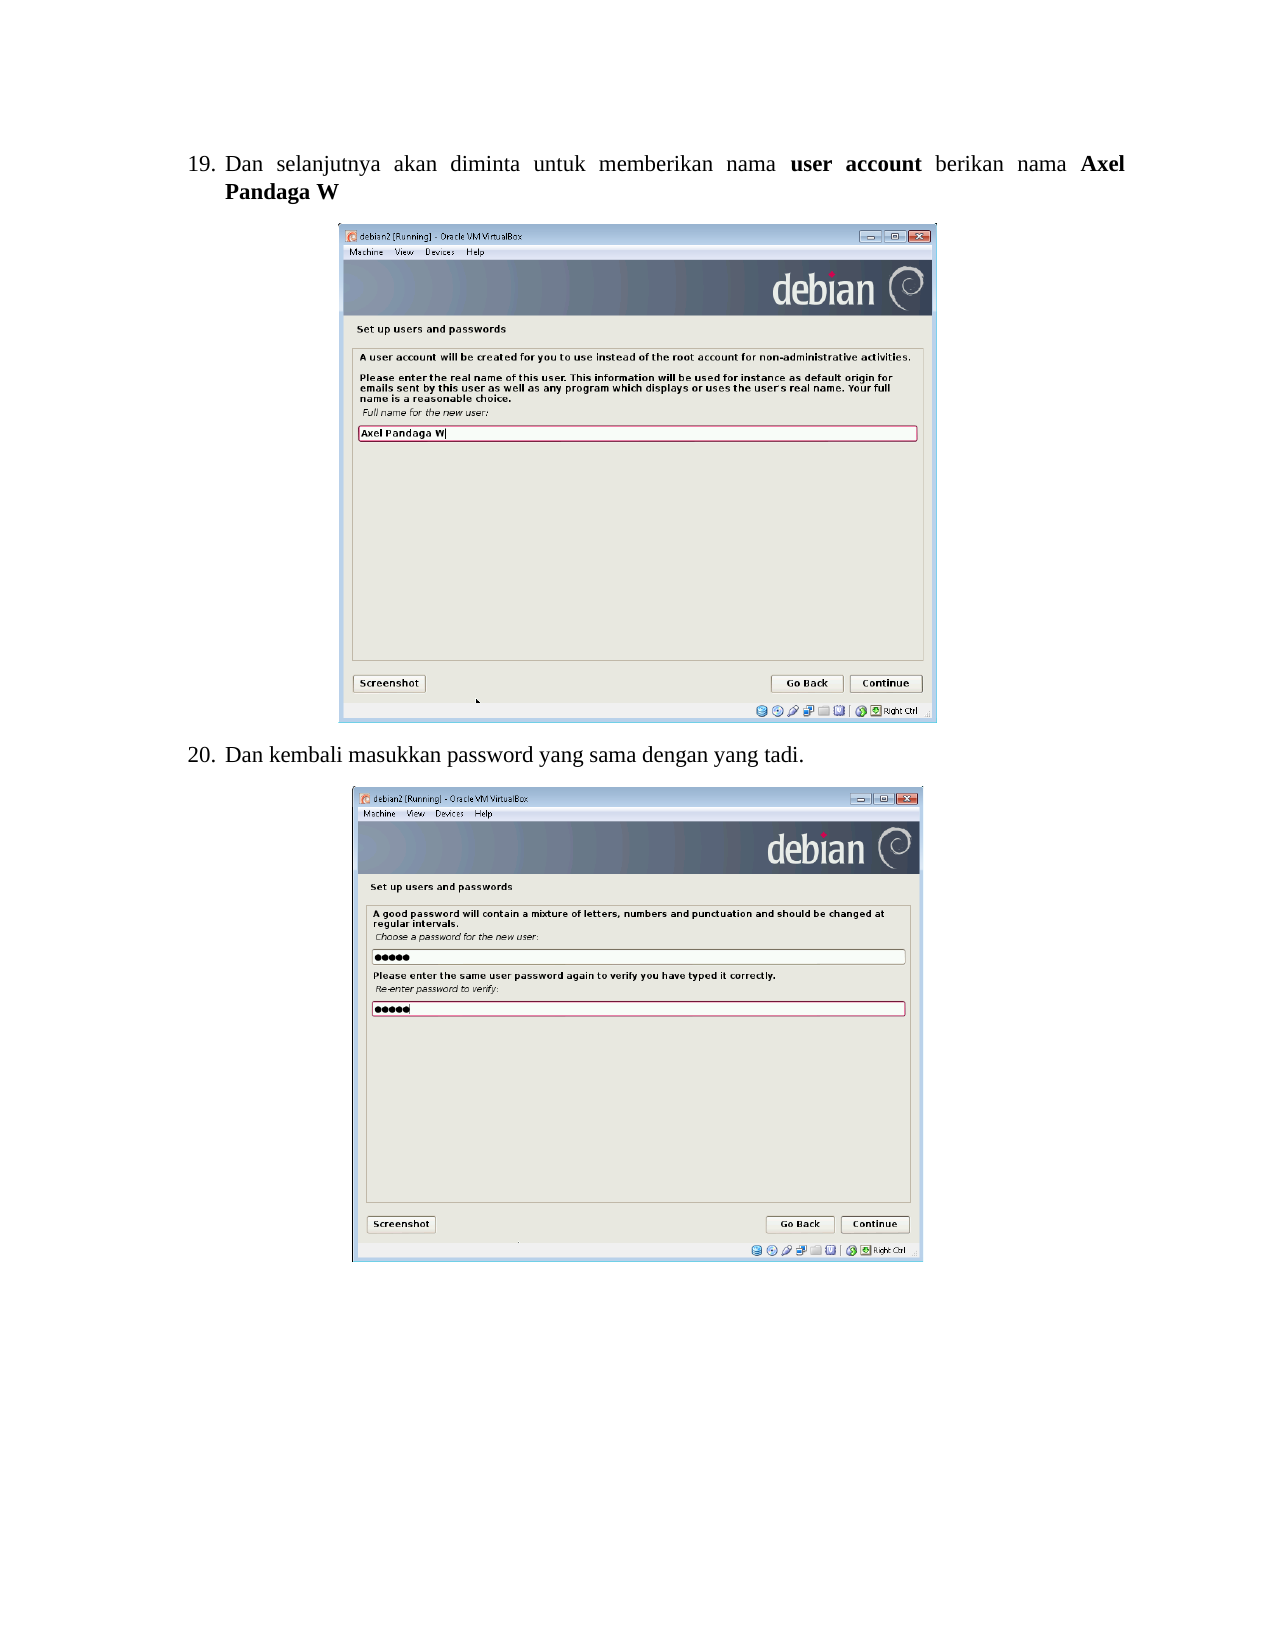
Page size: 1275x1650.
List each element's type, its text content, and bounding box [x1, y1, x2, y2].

list Dan kembali masukkan password yang sama dengan yang tadi. [187, 741, 1125, 768]
picture [338, 223, 937, 723]
list Dan selanjutnya akan diminta untuk memberikan nama user account berikan nama Axel Pandaga W [187, 150, 1125, 205]
picture [352, 786, 924, 1262]
